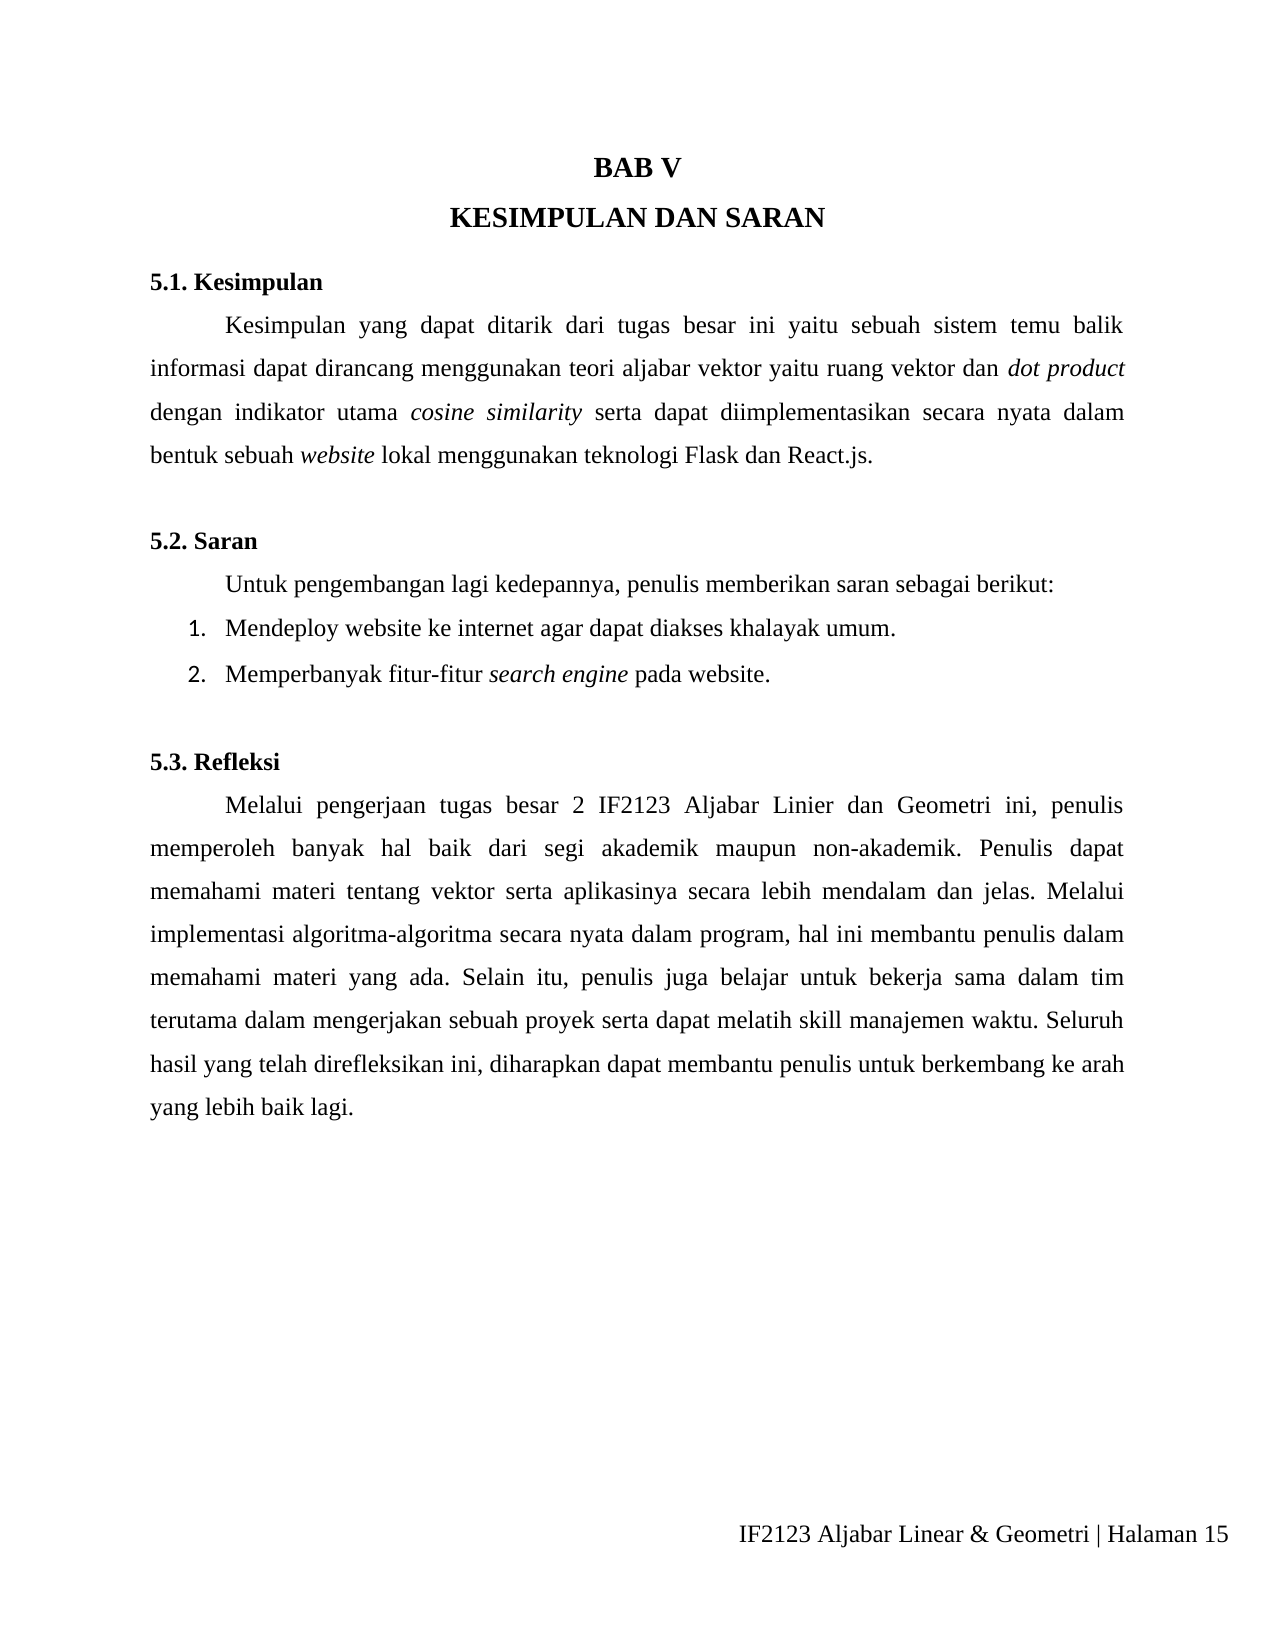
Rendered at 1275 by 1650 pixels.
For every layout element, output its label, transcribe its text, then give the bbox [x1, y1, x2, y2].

list Mendeploy website ke internet agar dapat diakses khalayak umum. [187, 612, 1125, 643]
text Melalui pengerjaan tugas besar 2 IF2123 Aljabar Linier dan Geometri ini, penulis memperoleh banyak hal baik dari segi akademik maupun non-akademik. Penulis dapat memahami materi tentang vektor serta aplikasinya secara lebih mendalam dan jelas. Melalui implementasi algoritma-algoritma secara nyata dalam program, hal ini membantu penulis dalam memahami materi yang ada. Selain itu, penulis juga belajar untuk bekerja sama dalam tim terutama dalam mengerjakan sebuah proyek serta dapat melatih skill manajemen waktu. Seluruh hasil yang telah direfleksikan ini, diharapkan dapat membantu penulis untuk berkembang ke arah yang lebih baik lagi. [150, 790, 1125, 1121]
text 5.2. Saran [150, 526, 1125, 555]
list Memperbanyak fitur-fitur search engine pada website. [187, 658, 1125, 688]
text Untuk pengembangan lagi kedepannya, penulis memberikan saran sebagai berikut: [150, 569, 1125, 598]
text BAB V KESIMPULAN DAN SARAN [150, 150, 1125, 234]
text Kesimpulan yang dapat ditarik dari tugas besar ini yaitu sebuah sistem temu balik informasi dapat dirancang menggunakan teori aljabar vektor yaitu ruang vektor dan dot product dengan indikator utama cosine similarity serta dapat diimplementasikan secara nyata dalam bentuk sebuah website lokal menggunakan teknologi Flask dan React.js. [150, 310, 1125, 468]
text 5.1. Kesimpulan [150, 267, 1125, 296]
text 5.3. Refleksi [150, 747, 1125, 776]
